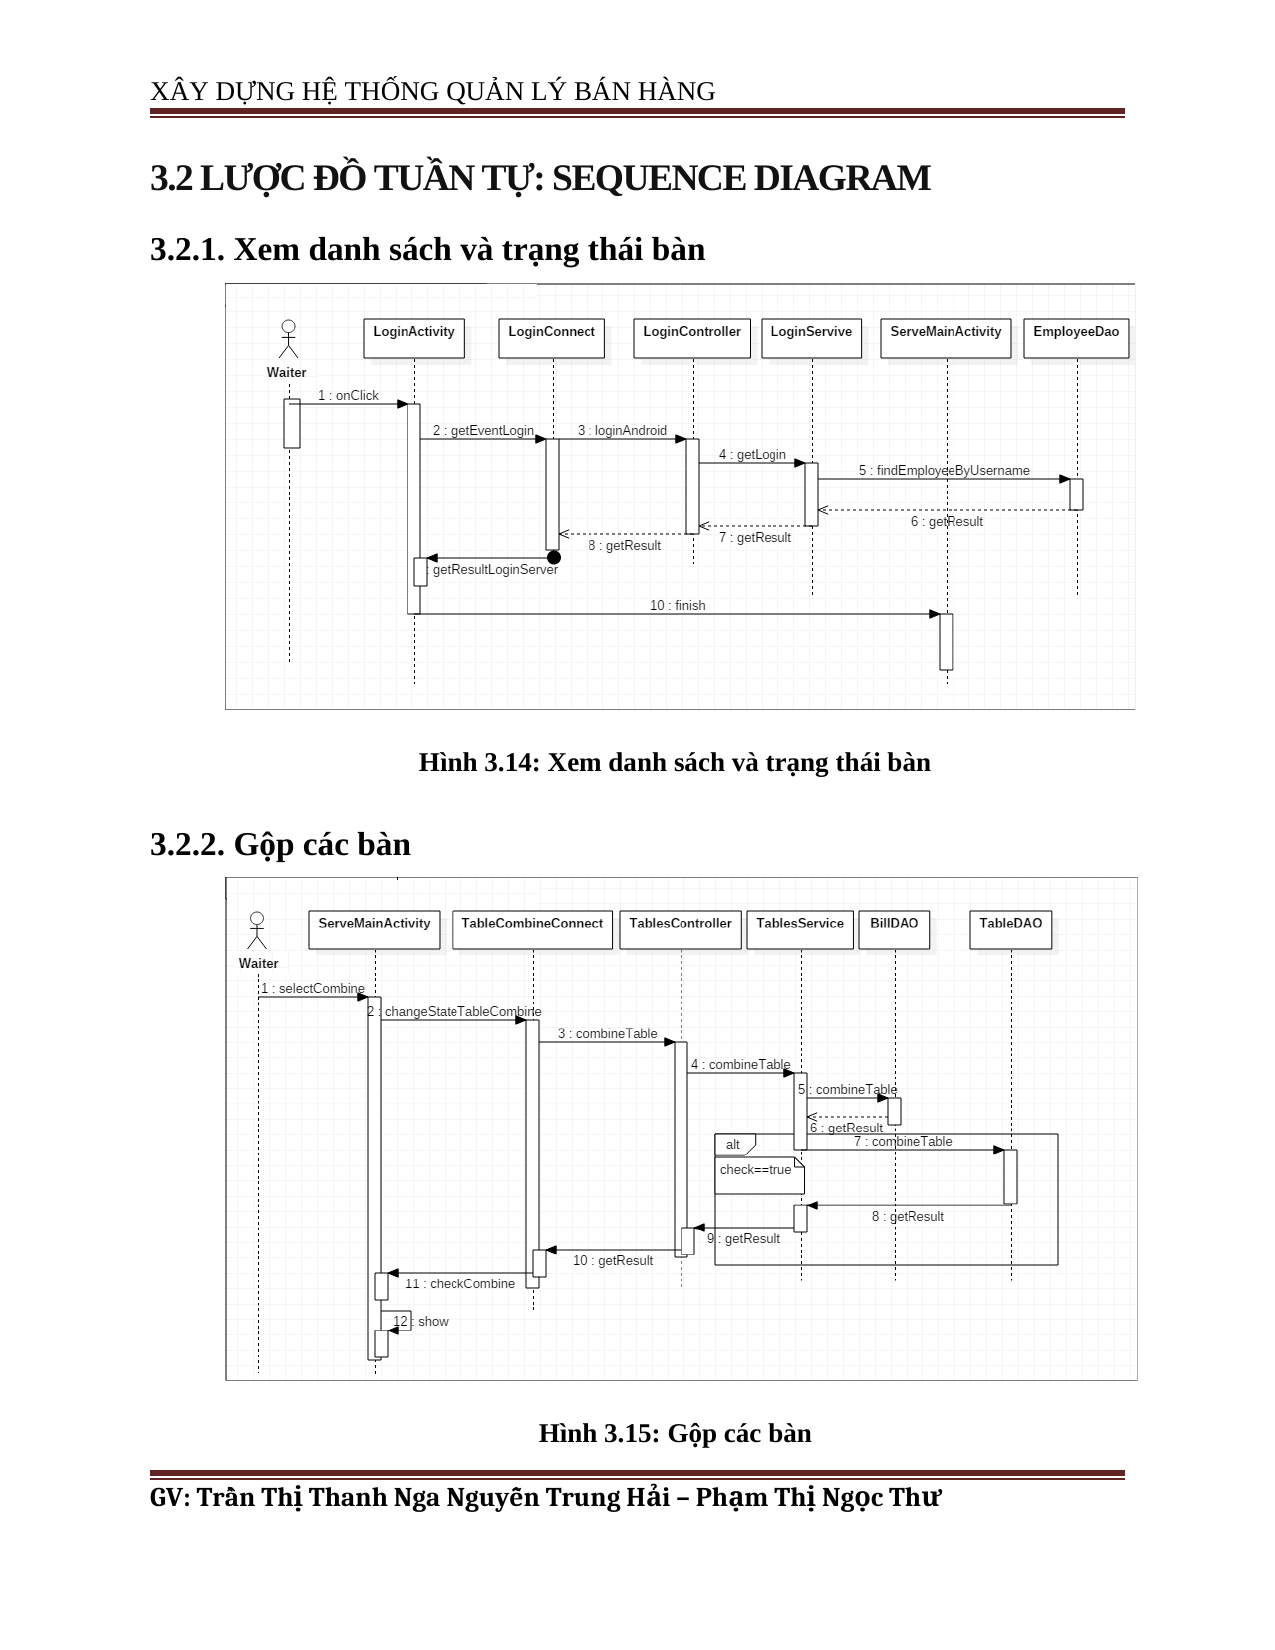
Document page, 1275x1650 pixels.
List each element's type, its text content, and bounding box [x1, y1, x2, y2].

picture [225, 877, 1138, 1381]
subtitle 3.2.1. Xem danh sách và trạng thái bàn [150, 229, 1120, 268]
picture [225, 283, 1136, 710]
subtitle 3.2 LƯỢC ĐỒ TUẦN TỰ: SEQUENCE DIAGRAM [150, 155, 1121, 198]
subtitle 3.2.2. Gộp các bàn [150, 824, 1120, 862]
